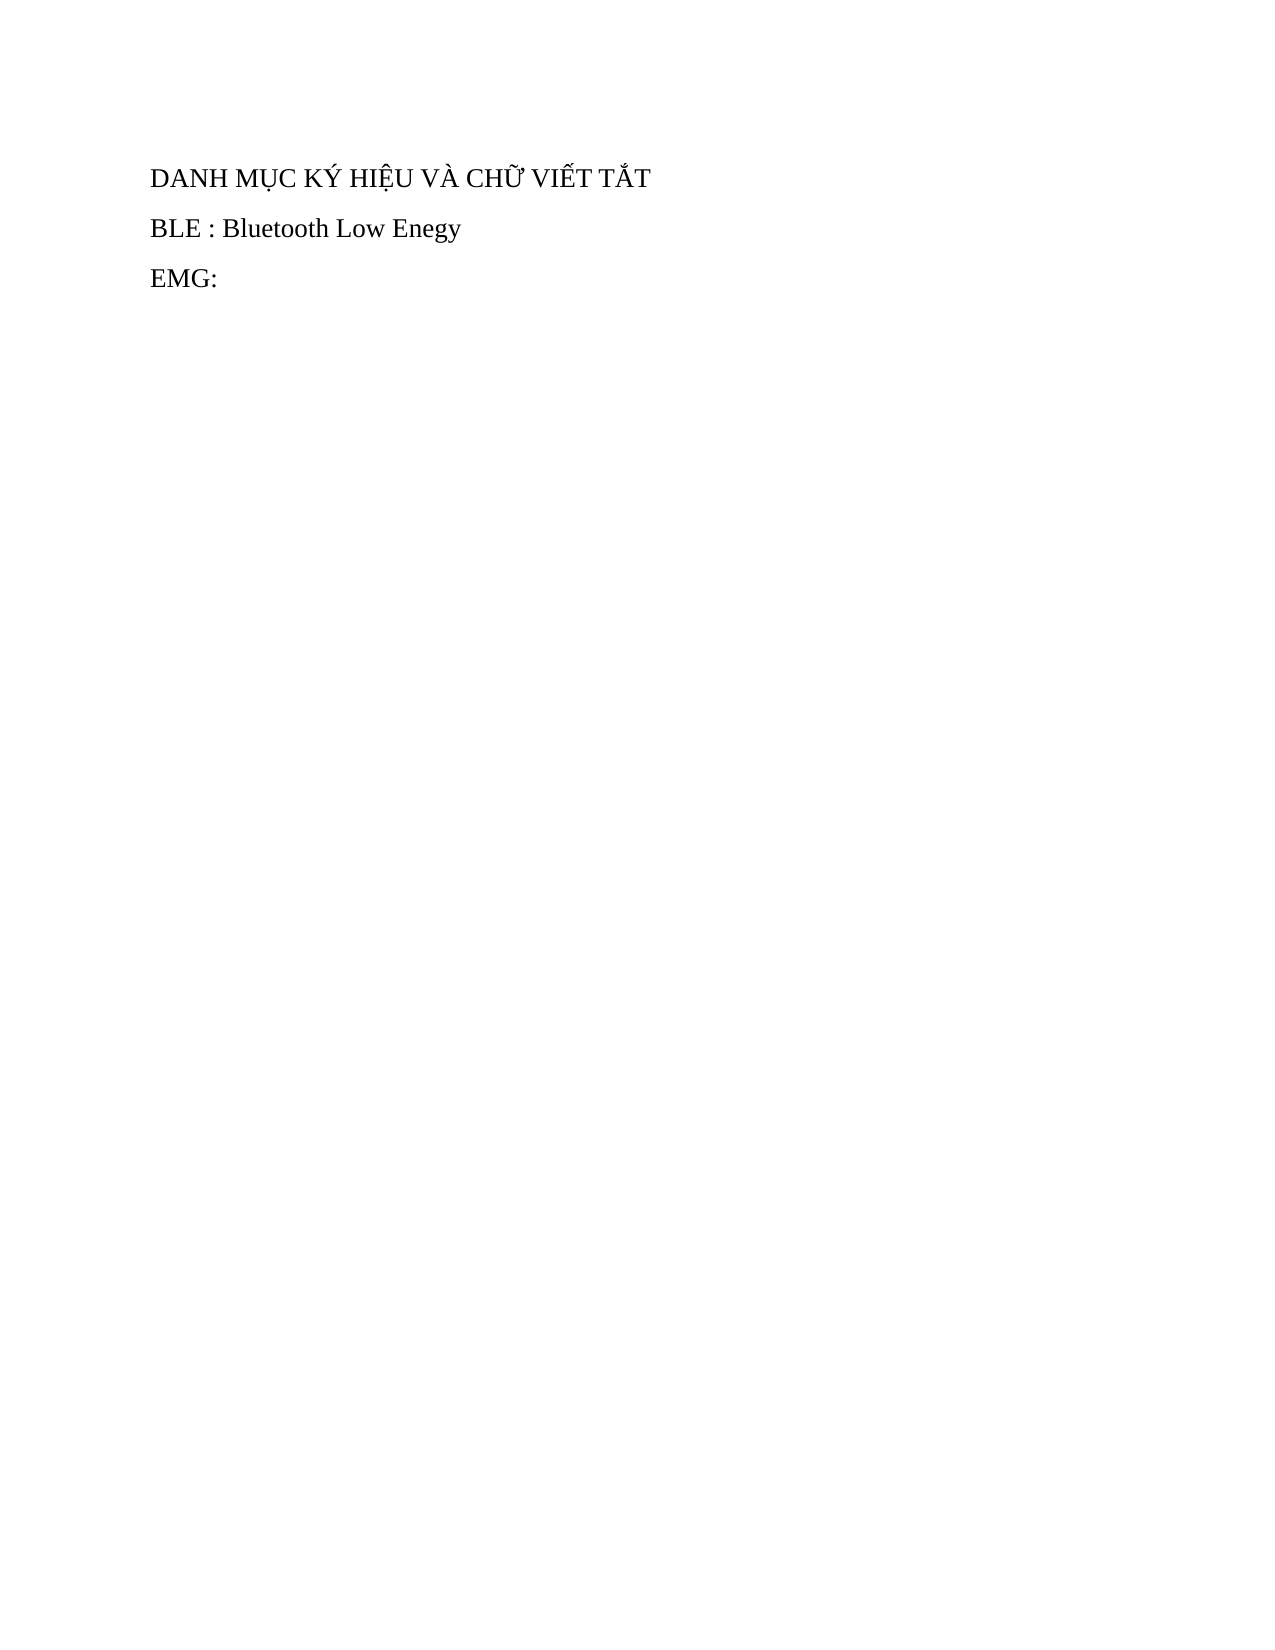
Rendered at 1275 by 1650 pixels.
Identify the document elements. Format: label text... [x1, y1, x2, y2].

text EMG: [150, 262, 1125, 293]
text DANH MỤC KÝ HIỆU VÀ CHỮ VIẾT TẮT [150, 162, 1125, 194]
text BLE : Bluetooth Low Enegy [150, 212, 1125, 243]
